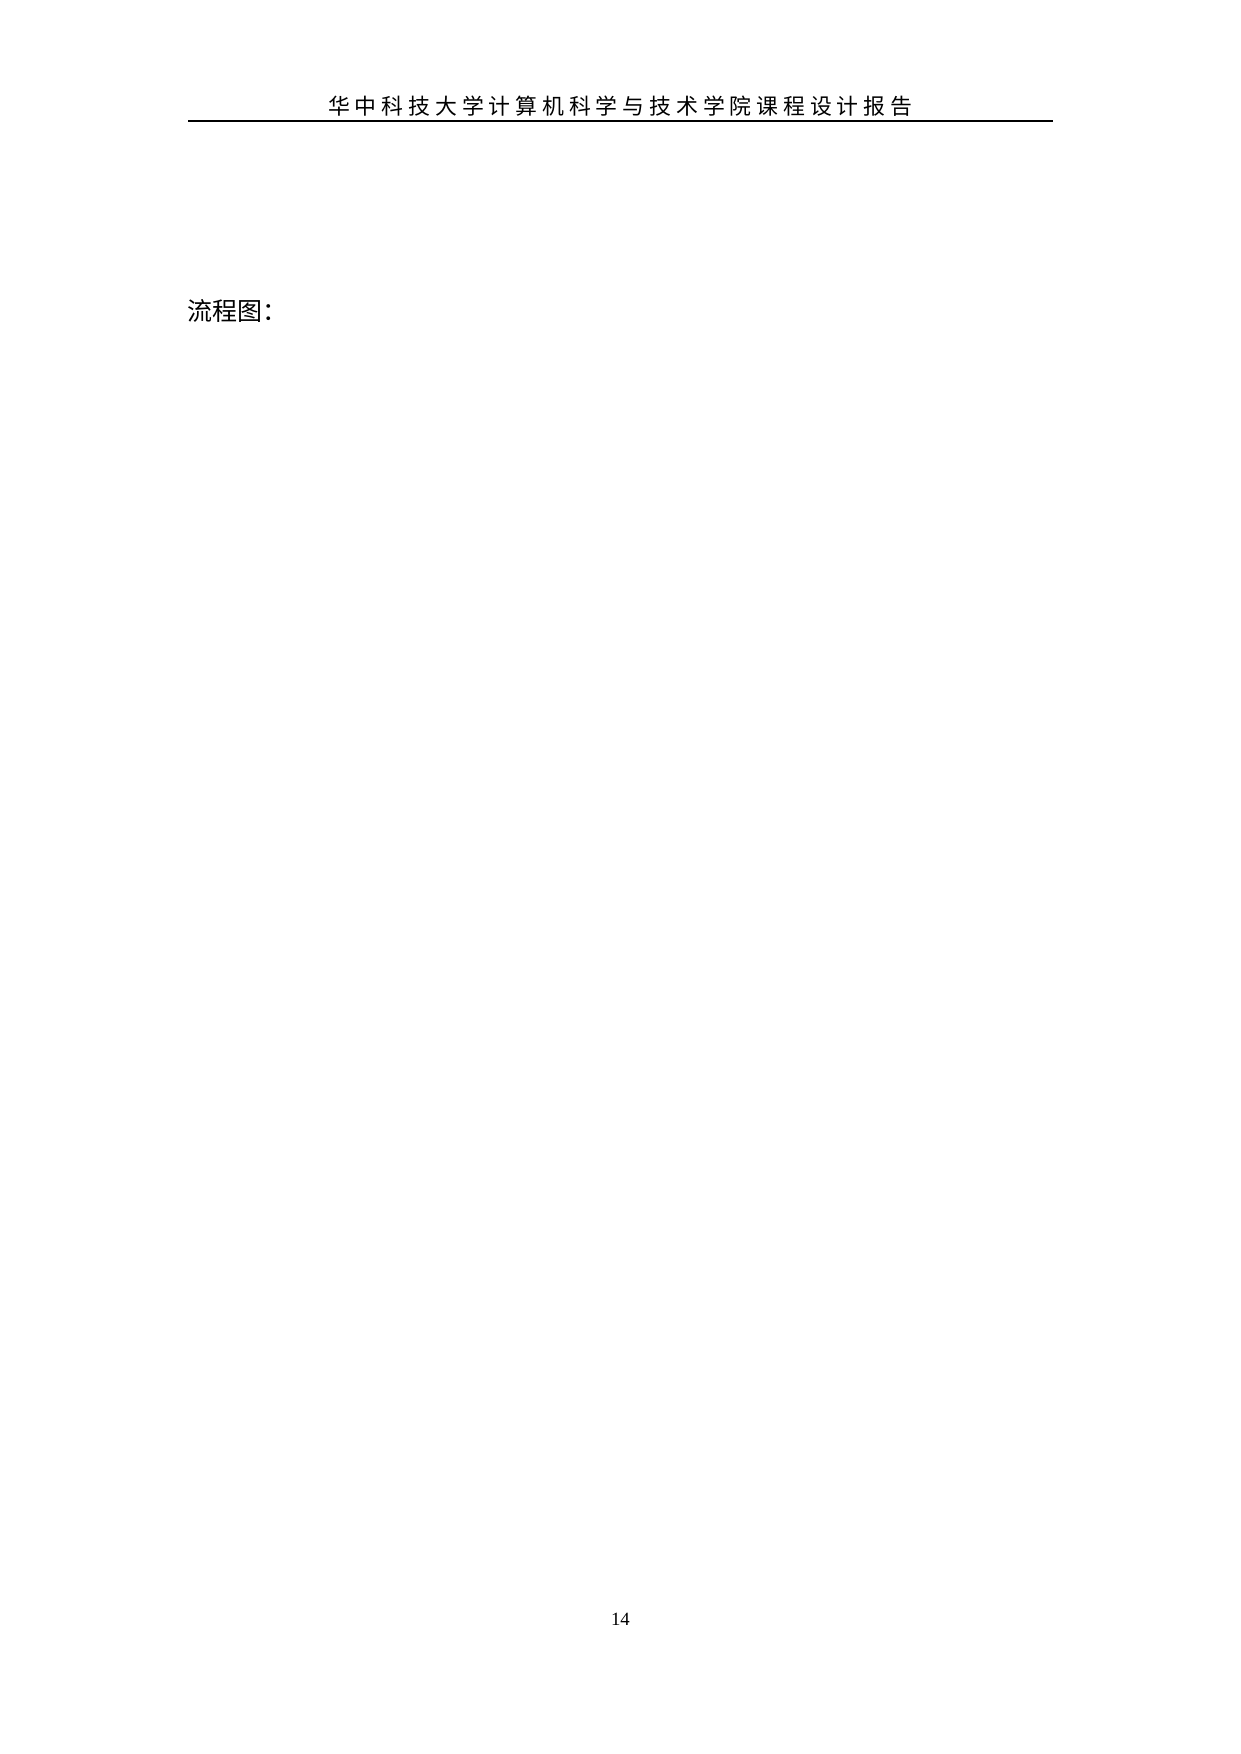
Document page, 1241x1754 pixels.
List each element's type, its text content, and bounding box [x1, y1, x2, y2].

text 流程图： [187, 291, 1053, 328]
